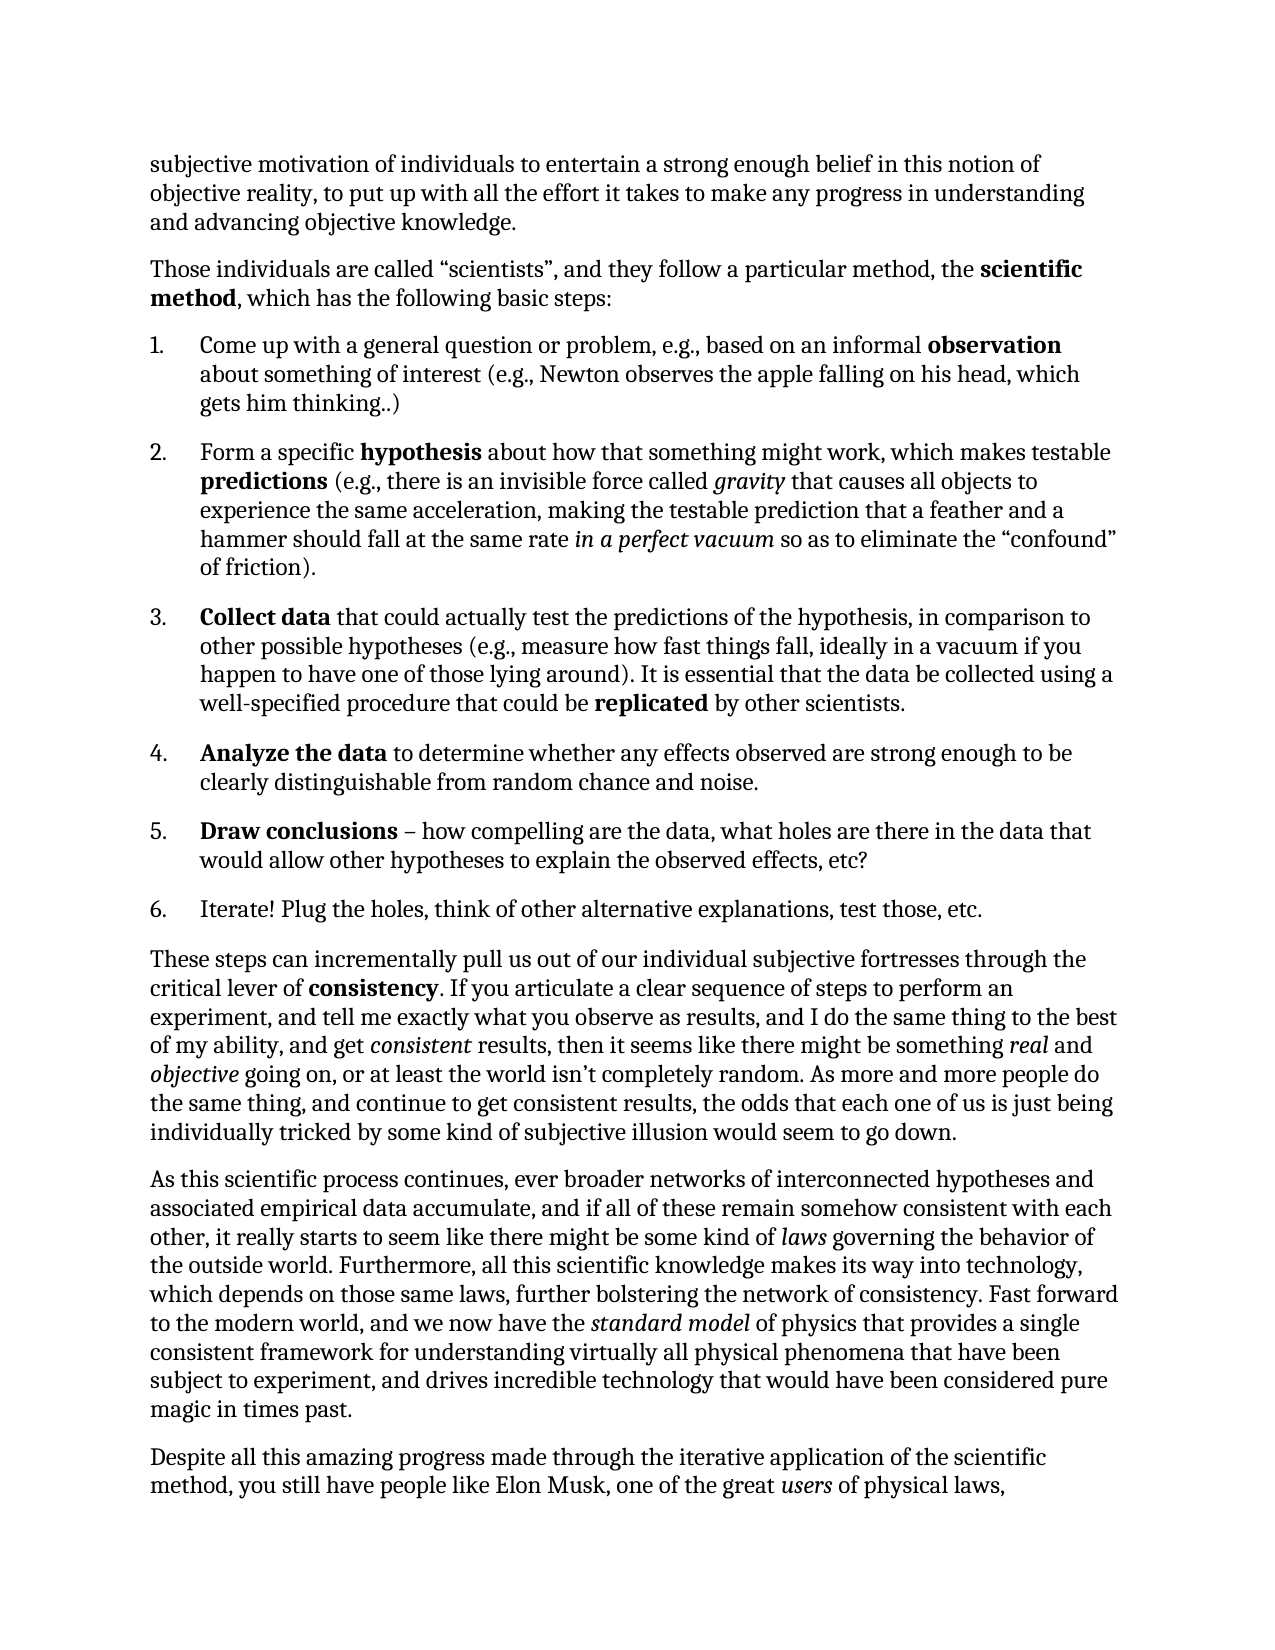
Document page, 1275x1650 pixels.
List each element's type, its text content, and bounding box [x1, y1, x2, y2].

list Form a specific hypothesis about how that something might work, which makes testable predictions (e.g., there is an invisible force called gravity that causes all objects to experience the same acceleration, making the testable prediction that a feather and a hammer should fall at the same rate in a perfect vacuum so as to eliminate the “confound” of friction). [150, 438, 1125, 582]
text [150, 150, 1125, 236]
text These steps can incrementally pull us out of our individual subjective fortresses through the critical lever of consistency. If you articulate a clear sequence of steps to perform an experiment, and tell me exactly what you observe as results, and I do the same thing to the best of my ability, and get consistent results, then it seems like there might be something real and objective going on, or at least the world isn’t completely random. As more and more people do the same thing, and continue to get consistent results, the odds that each one of us is just being individually tricked by some kind of subjective illusion would seem to go down. [150, 945, 1125, 1146]
text Those individuals are called “scientists”, and they follow a particular method, the scientific method, which has the following basic steps: [150, 255, 1125, 312]
list Iterate! Plug the holes, think of other alternative explanations, test those, etc. [150, 895, 1125, 924]
text As this scientific process continues, ever broader networks of interconnected hypotheses and associated empirical data accumulate, and if all of these remain somehow consistent with each other, it really starts to seem like there might be some kind of laws governing the behavior of the outside world. Furthermore, all this scientific knowledge makes its way into technology, which depends on those same laws, further bolstering the network of consistency. Fast forward to the modern world, and we now have the standard model of physics that provides a single consistent framework for understanding virtually all physical phenomena that have been subject to experiment, and drives incredible technology that would have been considered pure magic in times past. [150, 1165, 1125, 1424]
list Draw conclusions – how compelling are the data, what holes are there in the data that would allow other hypotheses to explain the observed effects, etc? [150, 817, 1125, 874]
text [150, 1442, 1125, 1500]
list Come up with a general question or problem, e.g., based on an informal observation about something of interest (e.g., Newton observes the apple falling on his head, which gets him thinking..) [150, 331, 1125, 417]
list Collect data that could actually test the predictions of the hypothesis, in comparison to other possible hypotheses (e.g., measure how fast things fall, ideally in a vacuum if you happen to have one of those lying around). It is essential that the data be collected using a well-specified procedure that could be replicated by other scientists. [150, 603, 1125, 718]
list Analyze the data to determine whether any effects observed are strong enough to be clearly distinguishable from random chance and noise. [150, 739, 1125, 796]
